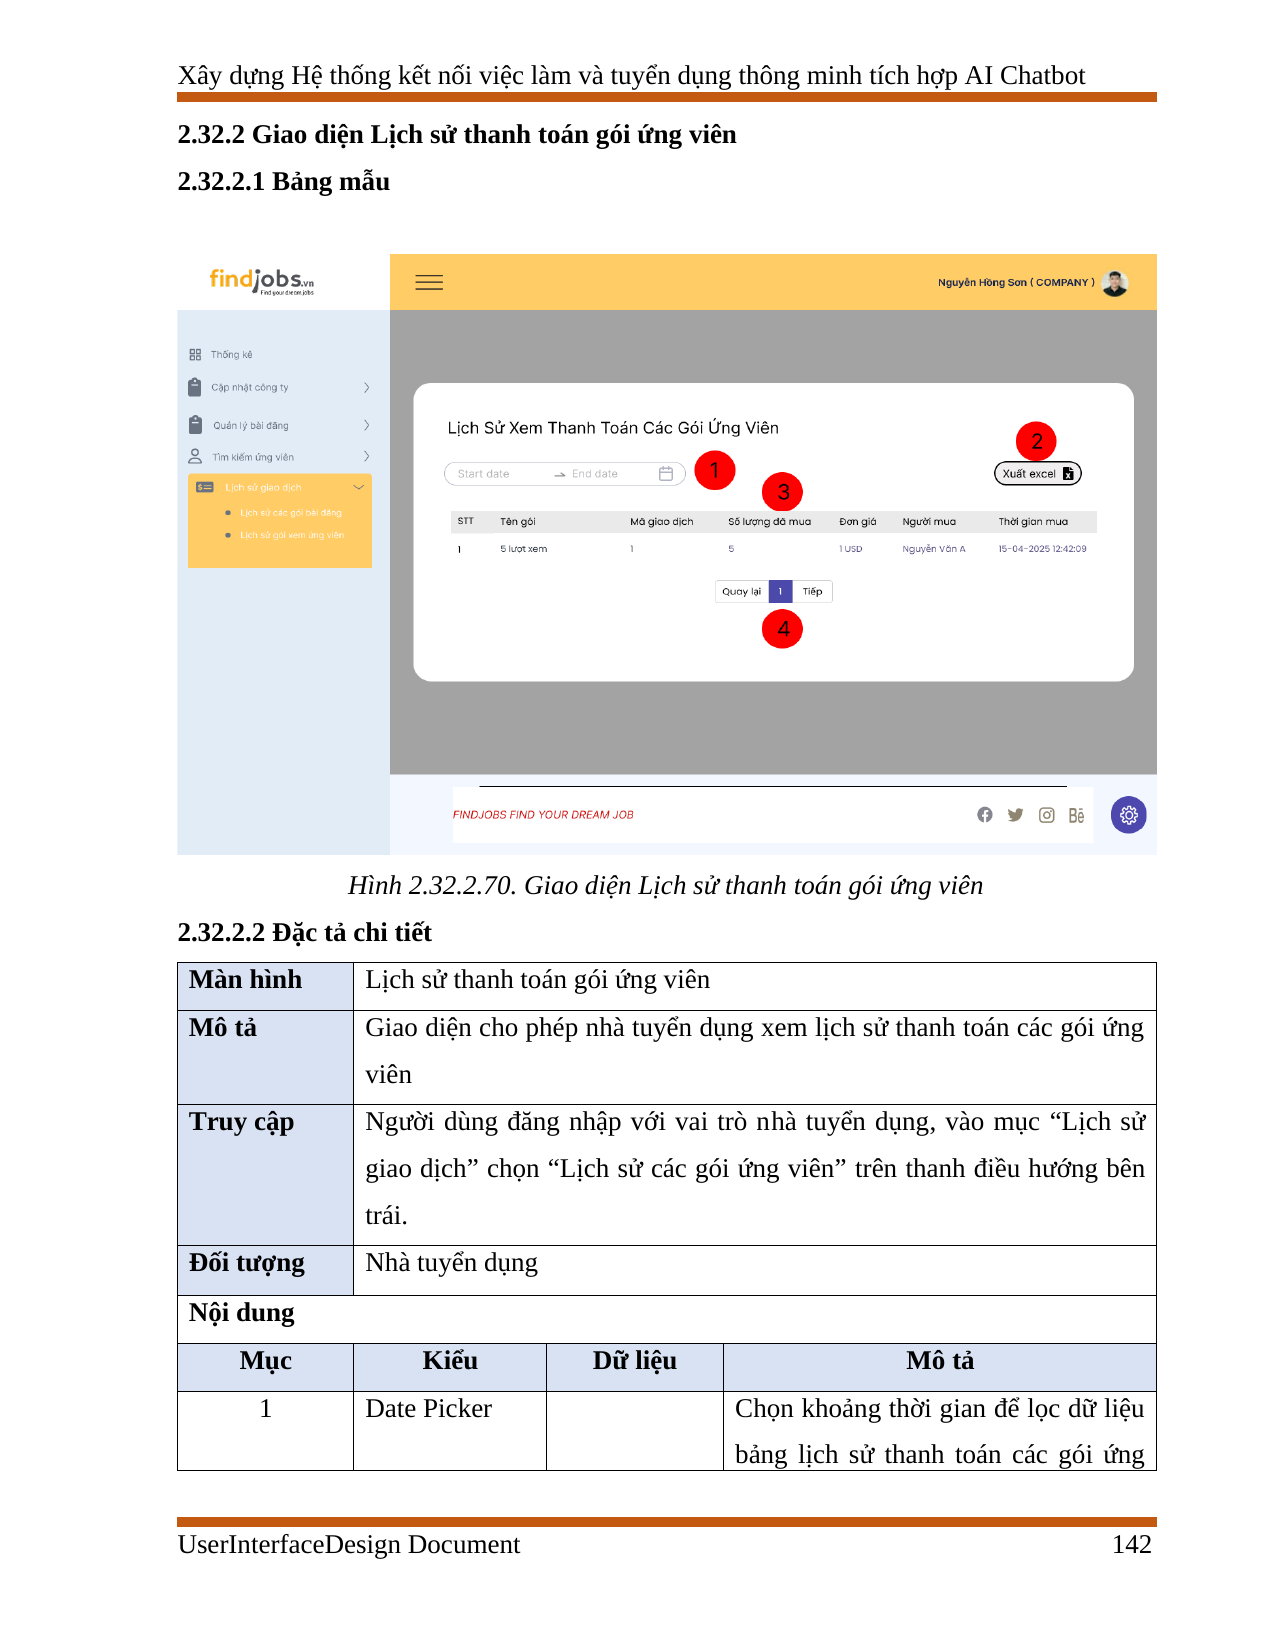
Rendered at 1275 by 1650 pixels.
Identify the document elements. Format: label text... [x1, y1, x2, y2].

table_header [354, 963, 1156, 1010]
subtitle 2.32.2.2 Đặc tả chi tiết [177, 916, 1157, 947]
text Hình 2.32.2.70. Giao diện Lịch sử thanh toán gói ứng viên [177, 869, 1157, 900]
picture [177, 254, 1157, 855]
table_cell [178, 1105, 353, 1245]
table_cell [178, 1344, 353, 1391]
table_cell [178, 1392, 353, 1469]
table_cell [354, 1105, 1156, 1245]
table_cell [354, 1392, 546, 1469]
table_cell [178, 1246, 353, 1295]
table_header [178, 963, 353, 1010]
subtitle 2.32.2 Giao diện Lịch sử thanh toán gói ứng viên [177, 118, 1157, 149]
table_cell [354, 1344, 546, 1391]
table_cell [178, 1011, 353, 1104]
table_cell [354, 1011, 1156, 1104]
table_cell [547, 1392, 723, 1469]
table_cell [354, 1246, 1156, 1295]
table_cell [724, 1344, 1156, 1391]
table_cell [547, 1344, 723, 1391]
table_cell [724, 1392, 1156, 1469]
subtitle 2.32.2.1 Bảng mẫu [177, 165, 1157, 196]
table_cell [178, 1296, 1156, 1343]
